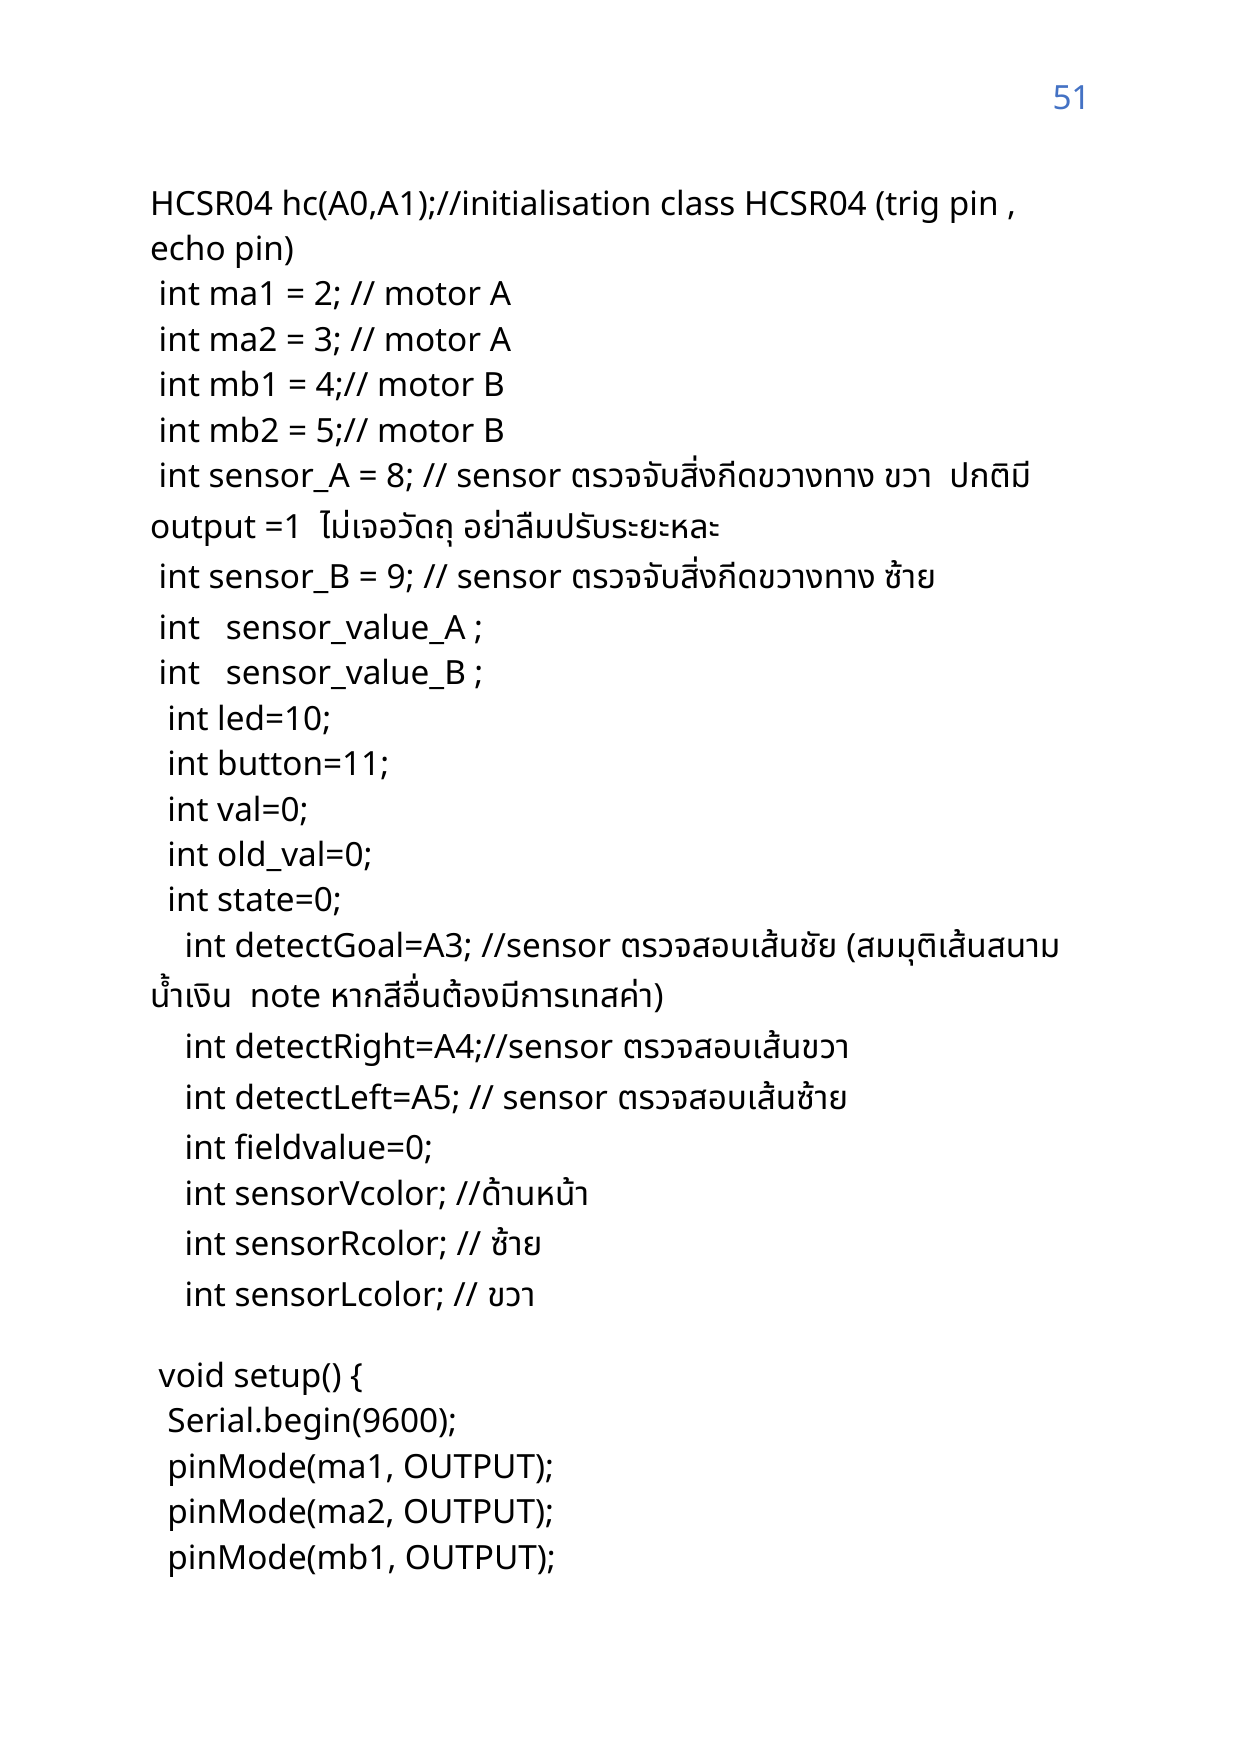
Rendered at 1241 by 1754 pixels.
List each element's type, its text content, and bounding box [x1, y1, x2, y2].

text int fieldvalue=0; [150, 1124, 1090, 1169]
text int sensor_value_A ; [150, 604, 1090, 649]
text HCSR04 hc(A0,A1);//initialisation class HCSR04 (trig pin , echo pin) [150, 179, 1090, 270]
text int state=0; [150, 876, 1090, 922]
text int detectGoal=A3; //sensor ตรวจสอบเส้นชัย (สมมุติเส้นสนามน้ำเงิน note หากสีอื่นต้องมีการเทสค่า) [150, 922, 1090, 1023]
text int sensorLcolor; // ขวา [150, 1271, 1090, 1321]
text int led=10; [150, 694, 1090, 740]
text int detectLeft=A5; // sensor ตรวจสอบเส้นซ้าย [150, 1073, 1090, 1124]
text pinMode(ma2, OUTPUT); [150, 1488, 1090, 1533]
text pinMode(ma1, OUTPUT); [150, 1443, 1090, 1488]
text int button=11; [150, 740, 1090, 785]
text int sensorVcolor; //ด้านหน้า [150, 1169, 1090, 1220]
text Serial.begin(9600); [150, 1397, 1090, 1443]
text void setup() { [150, 1352, 1090, 1397]
text pinMode(mb1, OUTPUT); [150, 1533, 1090, 1579]
text int old_val=0; [150, 831, 1090, 876]
text int sensor_B = 9; // sensor ตรวจจับสิ่งกีดขวางทาง ซ้าย [150, 553, 1090, 604]
text int val=0; [150, 785, 1090, 831]
text int sensor_A = 8; // sensor ตรวจจับสิ่งกีดขวางทาง ขวา ปกติมี output =1 ไม่เจอวัดถุ อย่าลืมปรับระยะหละ [150, 452, 1090, 553]
text int ma1 = 2; // motor A [150, 270, 1090, 316]
text int mb2 = 5;// motor B [150, 406, 1090, 452]
text int sensor_value_B ; [150, 649, 1090, 694]
text int sensorRcolor; // ซ้าย [150, 1220, 1090, 1271]
text int ma2 = 3; // motor A [150, 316, 1090, 361]
text int detectRight=A4;//sensor ตรวจสอบเส้นขวา [150, 1023, 1090, 1073]
text int mb1 = 4;// motor B [150, 361, 1090, 406]
